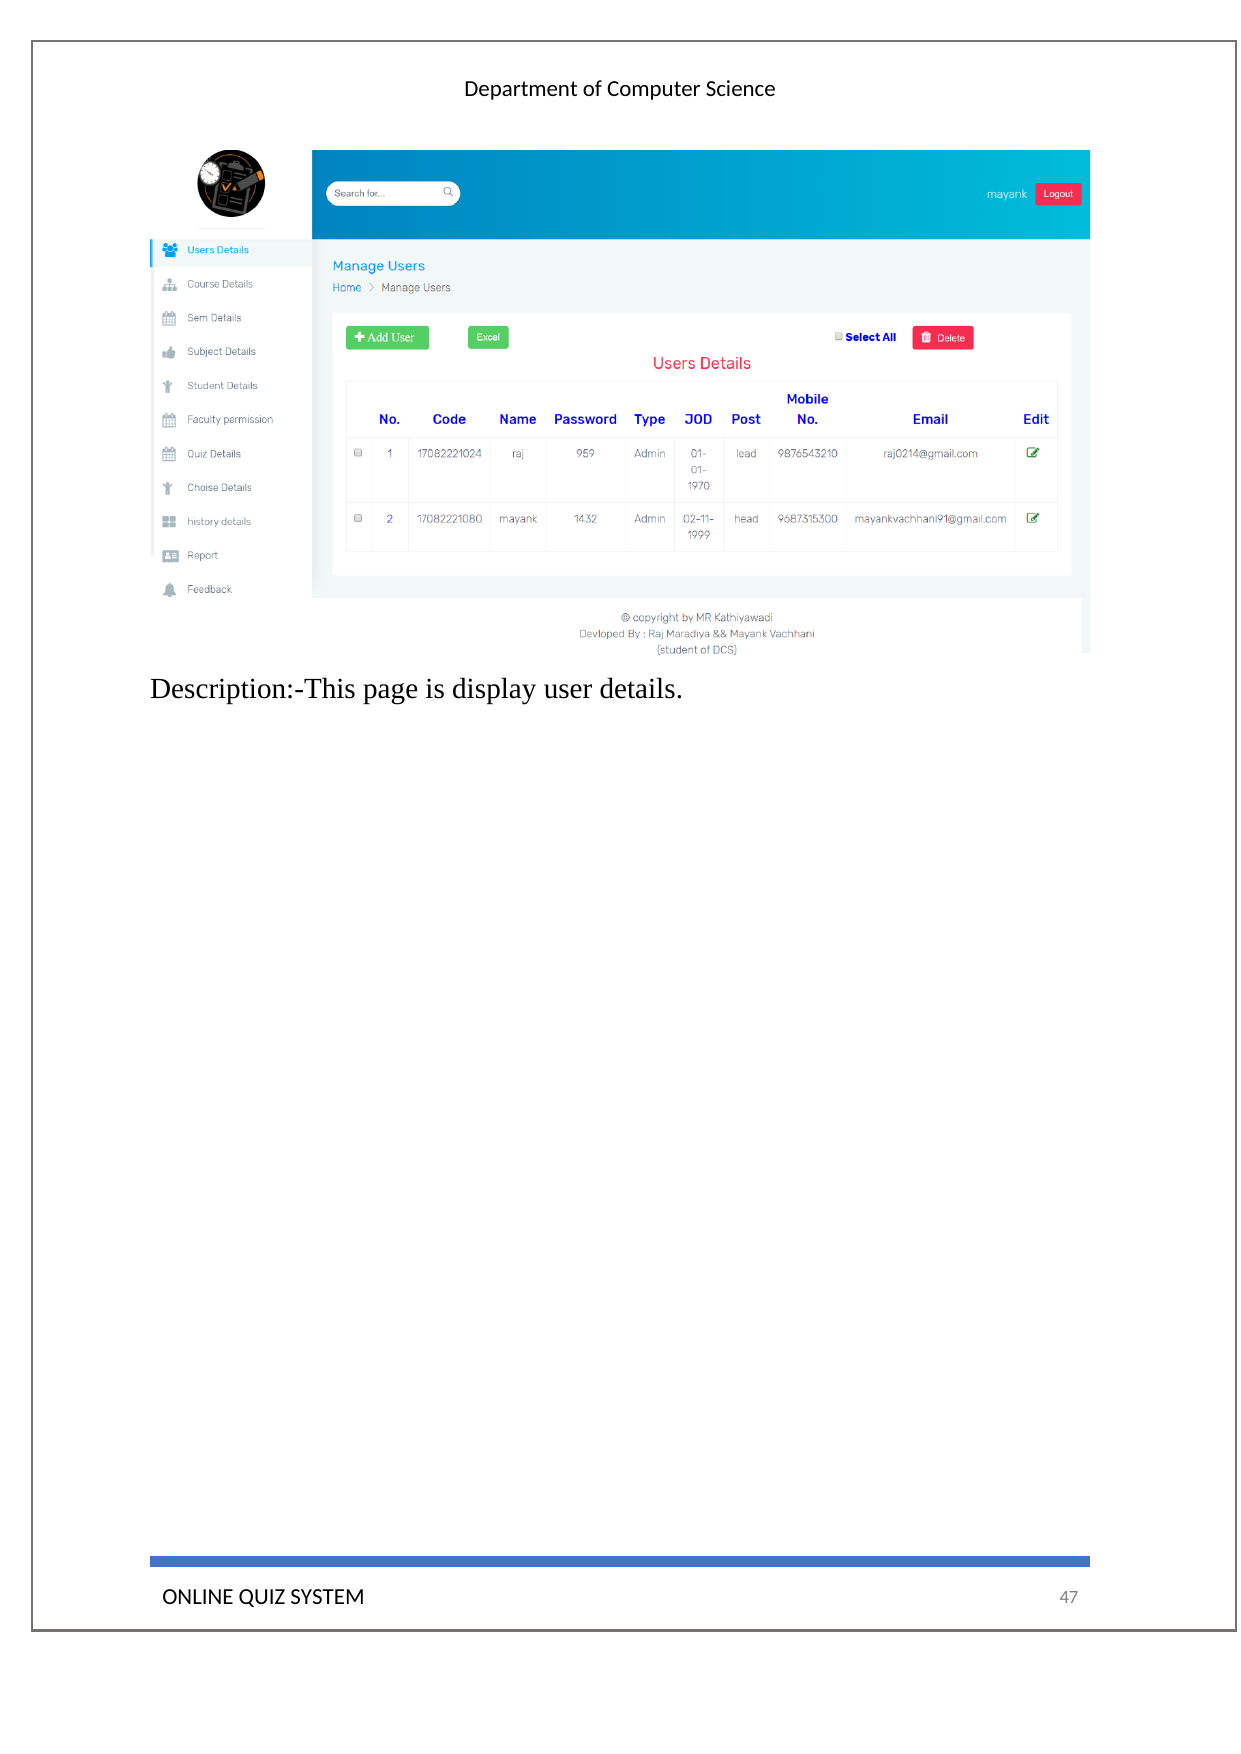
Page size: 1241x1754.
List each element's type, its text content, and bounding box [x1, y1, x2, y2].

text Description:-This page is display user details. [150, 669, 1090, 705]
picture [150, 150, 1091, 669]
picture [327, 182, 460, 205]
